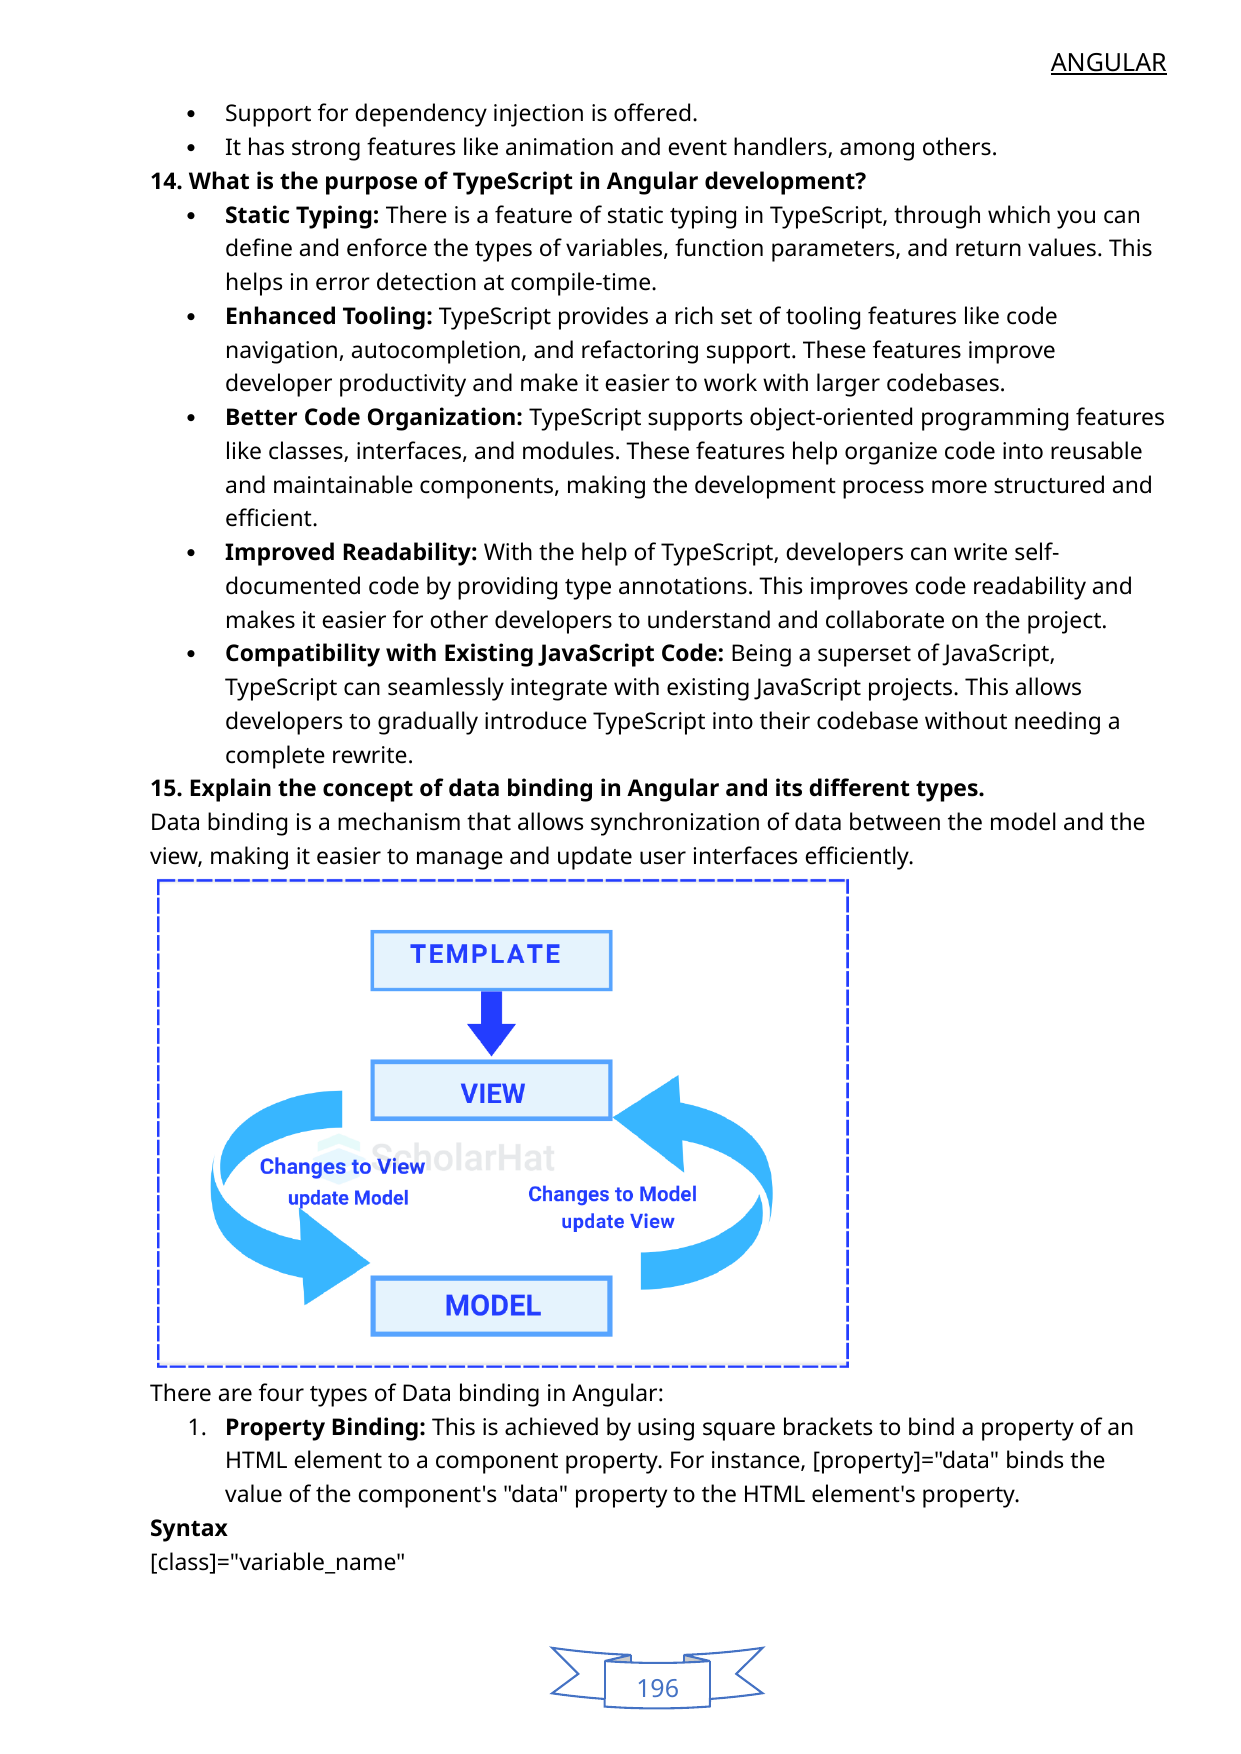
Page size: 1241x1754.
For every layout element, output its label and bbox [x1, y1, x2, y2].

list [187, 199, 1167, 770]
picture [150, 873, 854, 1374]
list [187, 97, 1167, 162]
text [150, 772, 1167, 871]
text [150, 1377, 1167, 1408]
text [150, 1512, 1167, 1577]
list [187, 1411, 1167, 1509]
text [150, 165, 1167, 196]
